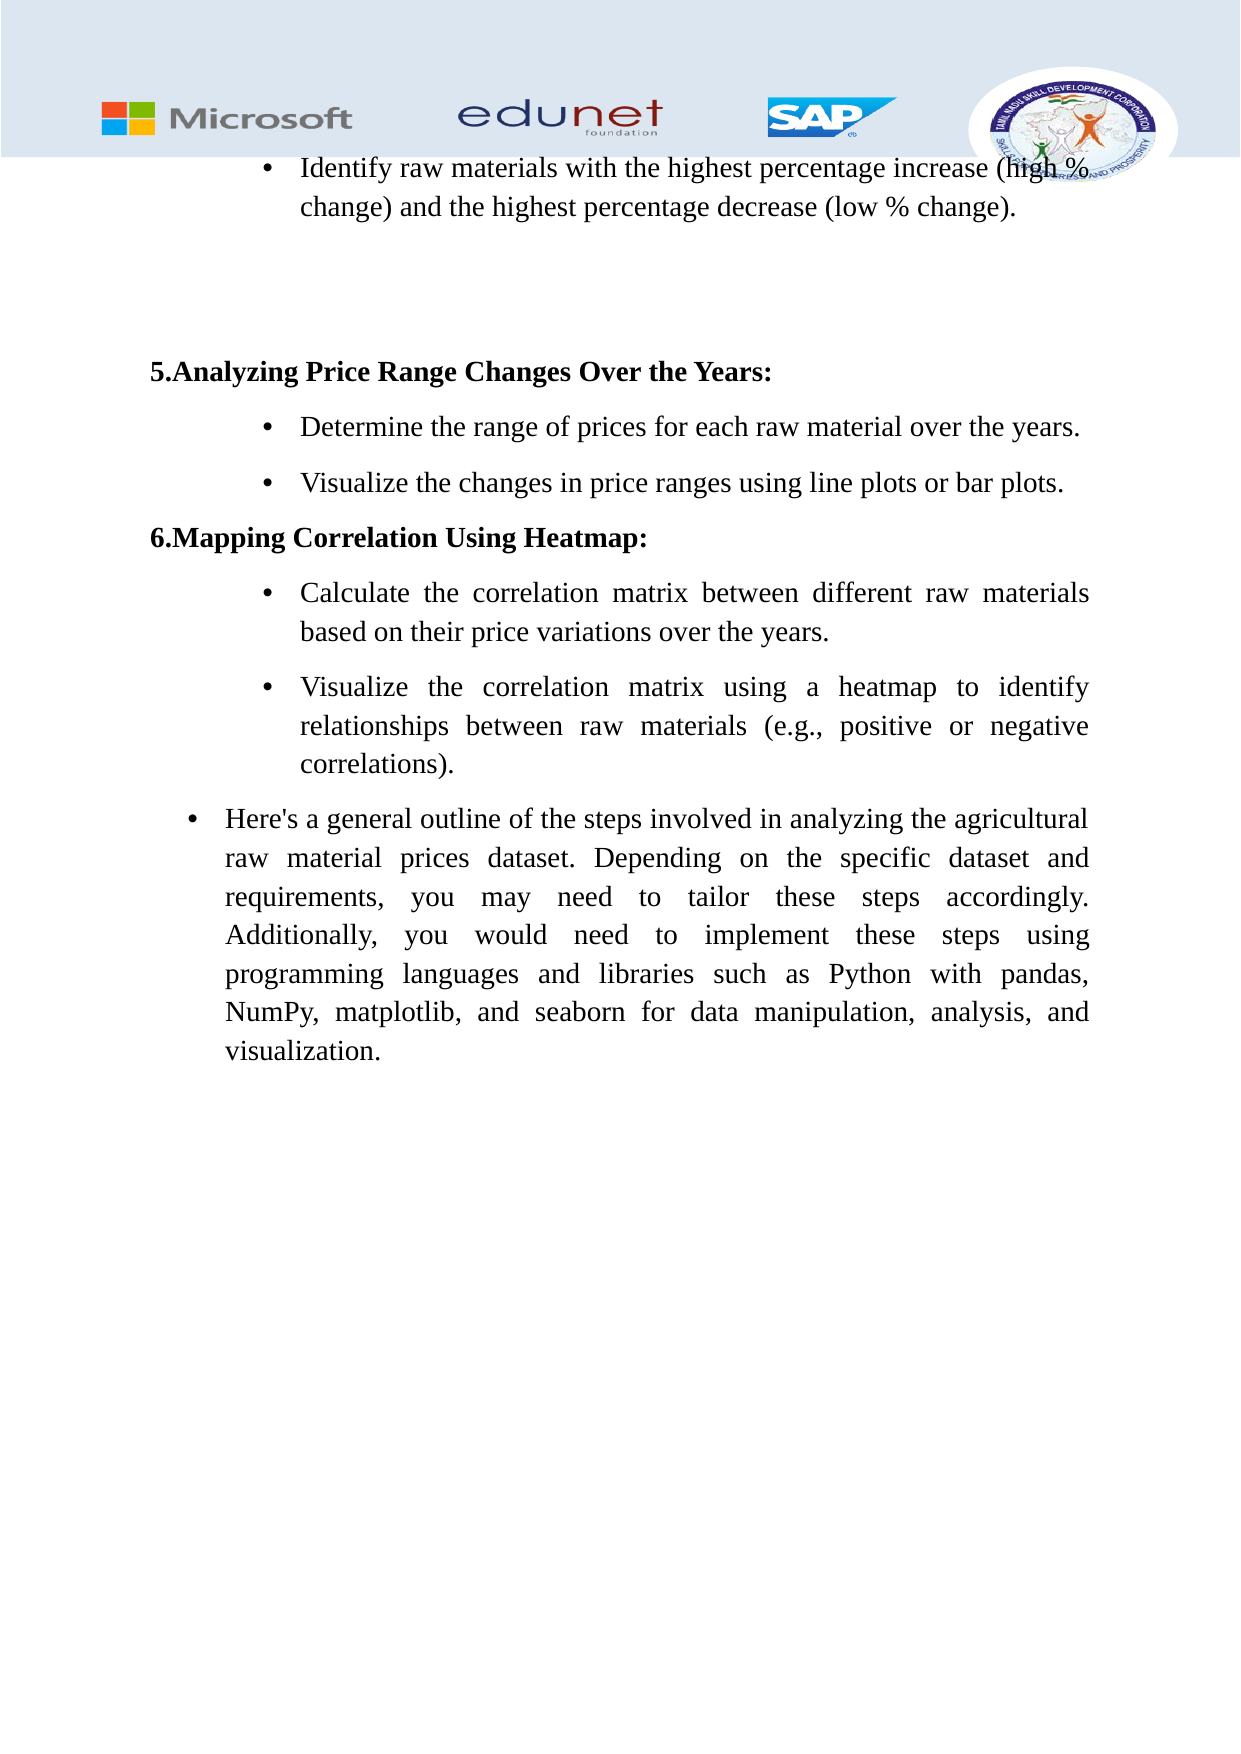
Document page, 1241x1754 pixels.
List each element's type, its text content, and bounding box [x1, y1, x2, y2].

list Identify raw materials with the highest percentage increase (high % change) and the highest percentage decrease (low % change). [262, 150, 1090, 222]
picture [986, 77, 1160, 183]
picture [95, 98, 359, 138]
list Visualize the changes in price ranges using line plots or bar plots. [262, 465, 1090, 498]
list Calculate the correlation matrix between different raw materials based on their price variations over the years. [262, 575, 1090, 647]
list Here's a general outline of the steps involved in analyzing the agricultural raw material prices dataset. Depending on the specific dataset and requirements, you may need to tailor these steps accordingly. Additionally, you would need to implement these steps using programming languages and libraries such as Python with pandas, NumPy, matplotlib, and seaborn for data manipulation, analysis, and visualization. [187, 802, 1090, 1066]
picture [765, 96, 899, 138]
list Determine the range of prices for each raw material over the years. [262, 409, 1090, 443]
text 5.Analyzing Price Range Changes Over the Years: [150, 354, 1090, 388]
picture [449, 94, 672, 140]
list Visualize the correlation matrix using a heatmap to identify relationships between raw materials (e.g., positive or negative correlations). [262, 669, 1090, 780]
text 6.Mapping Correlation Using Heatmap: [150, 520, 1090, 554]
